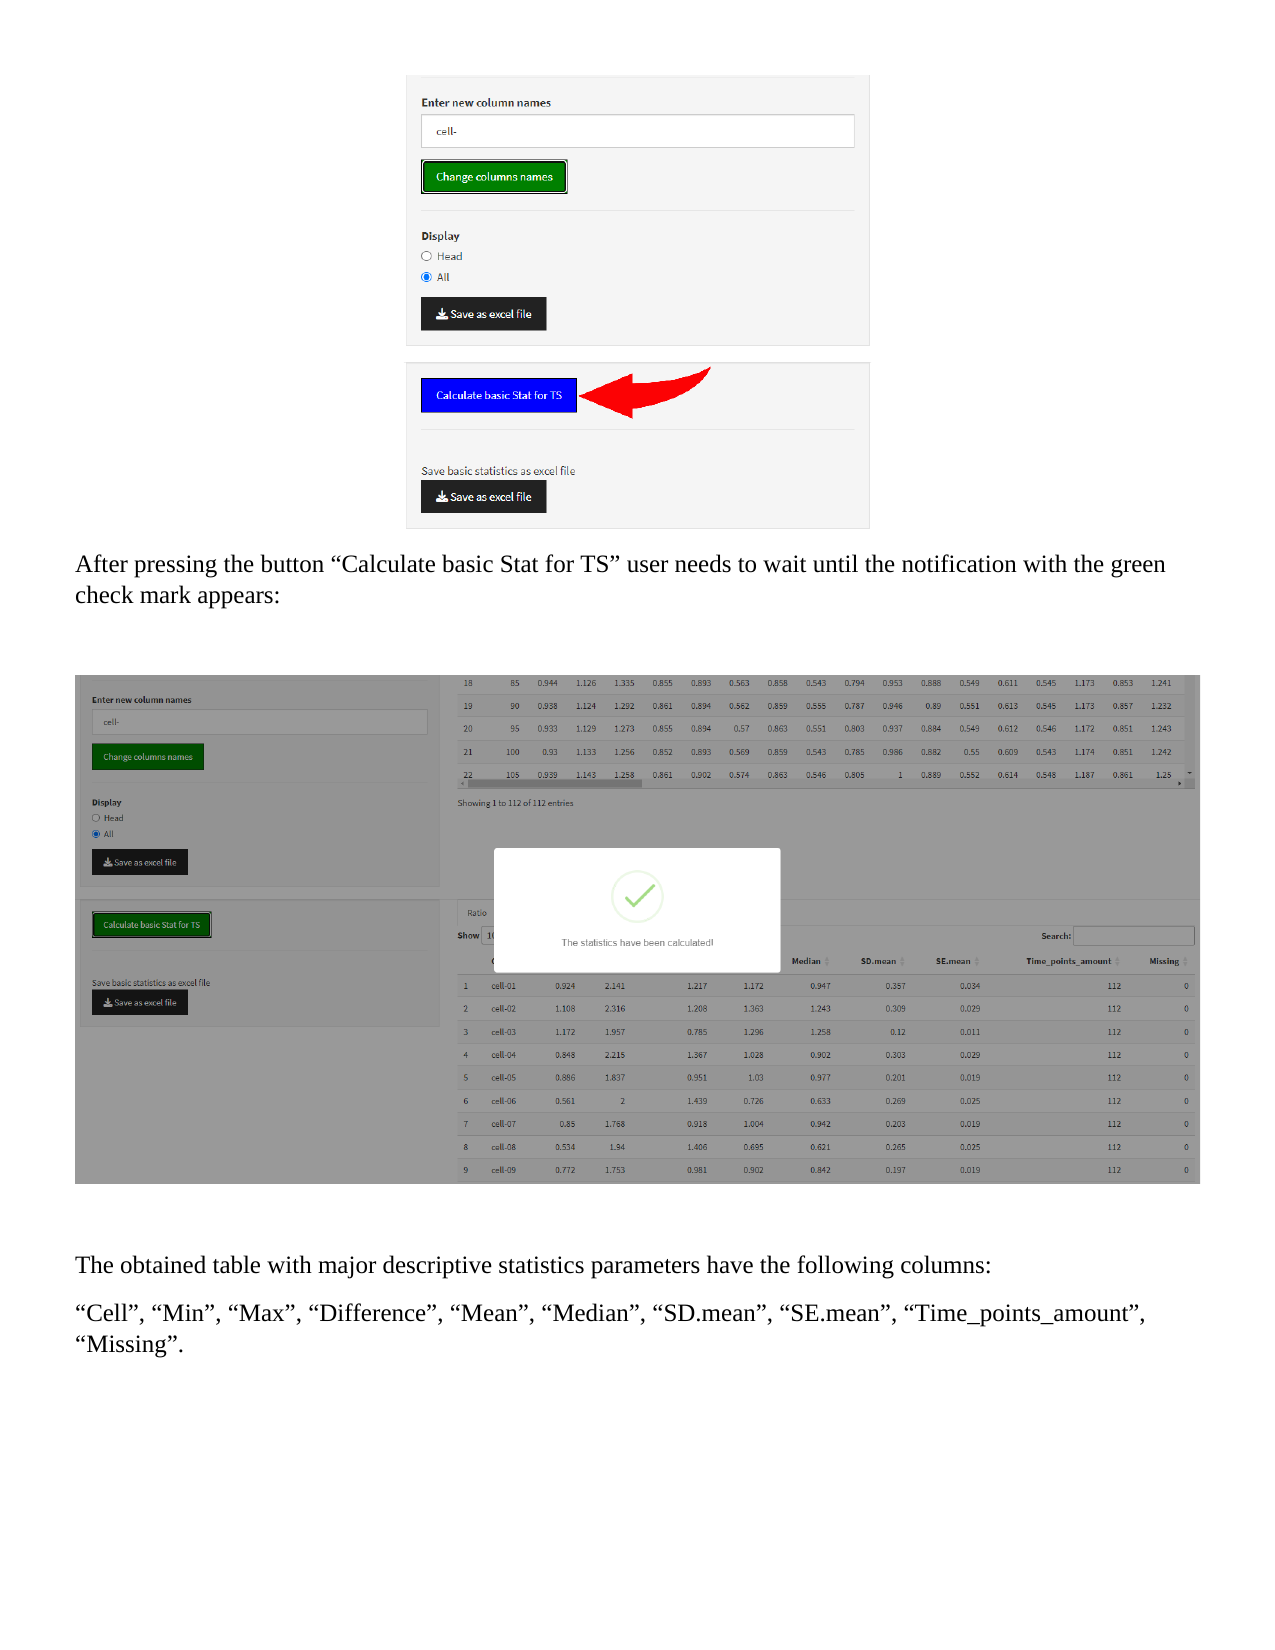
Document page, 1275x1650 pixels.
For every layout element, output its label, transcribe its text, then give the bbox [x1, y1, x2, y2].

text “Cell”, “Min”, “Max”, “Difference”, “Mean”, “Median”, “SD.mean”, “SE.mean”, “Time_points_amount”, “Missing”. [75, 1298, 1200, 1358]
picture [75, 675, 1200, 1184]
text After pressing the button “Calculate basic Stat for TS” user needs to wait until the notification with the green check mark appears: [75, 549, 1200, 608]
picture [403, 75, 872, 530]
text The obtained table with major descriptive statistics parameters have the following columns: [75, 1250, 1200, 1279]
